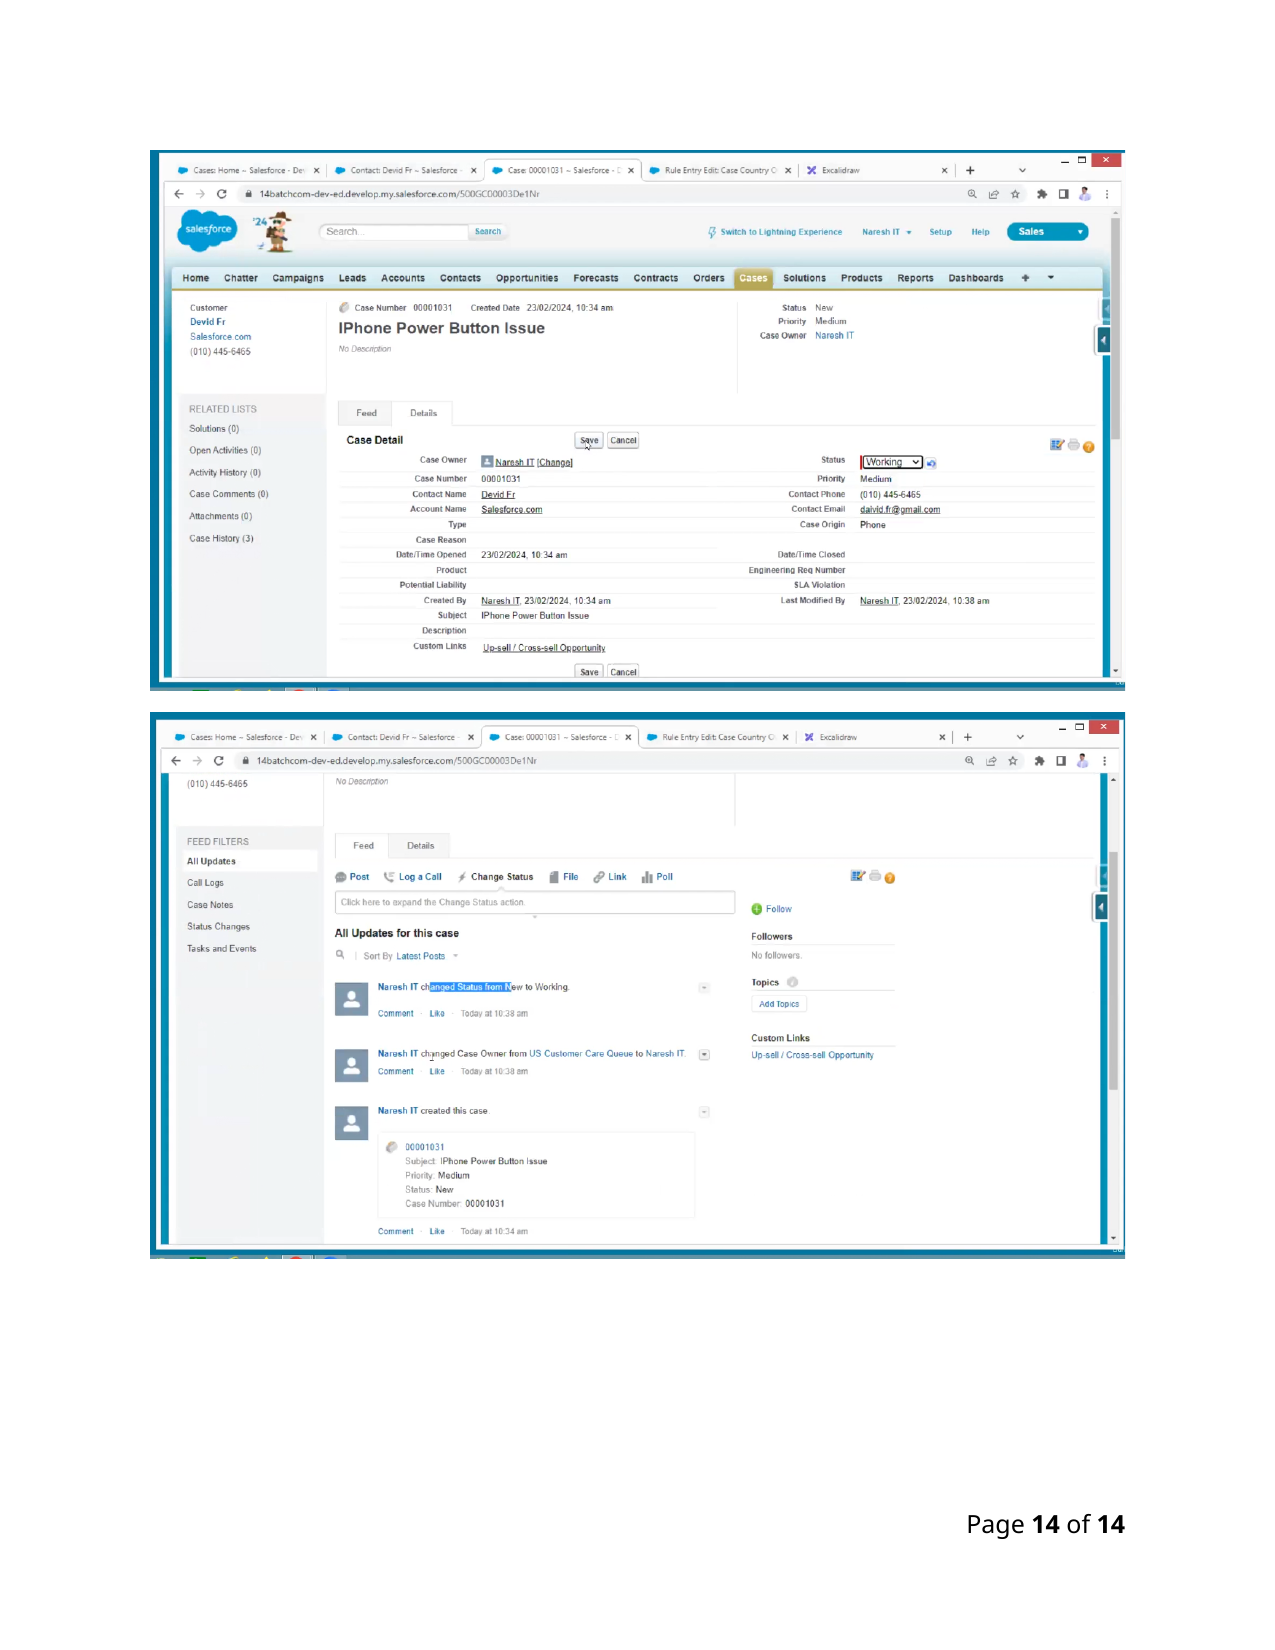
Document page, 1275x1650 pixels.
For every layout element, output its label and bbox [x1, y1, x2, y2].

picture [156, 720, 1125, 1251]
picture [150, 1255, 1125, 1259]
picture [159, 153, 1125, 684]
